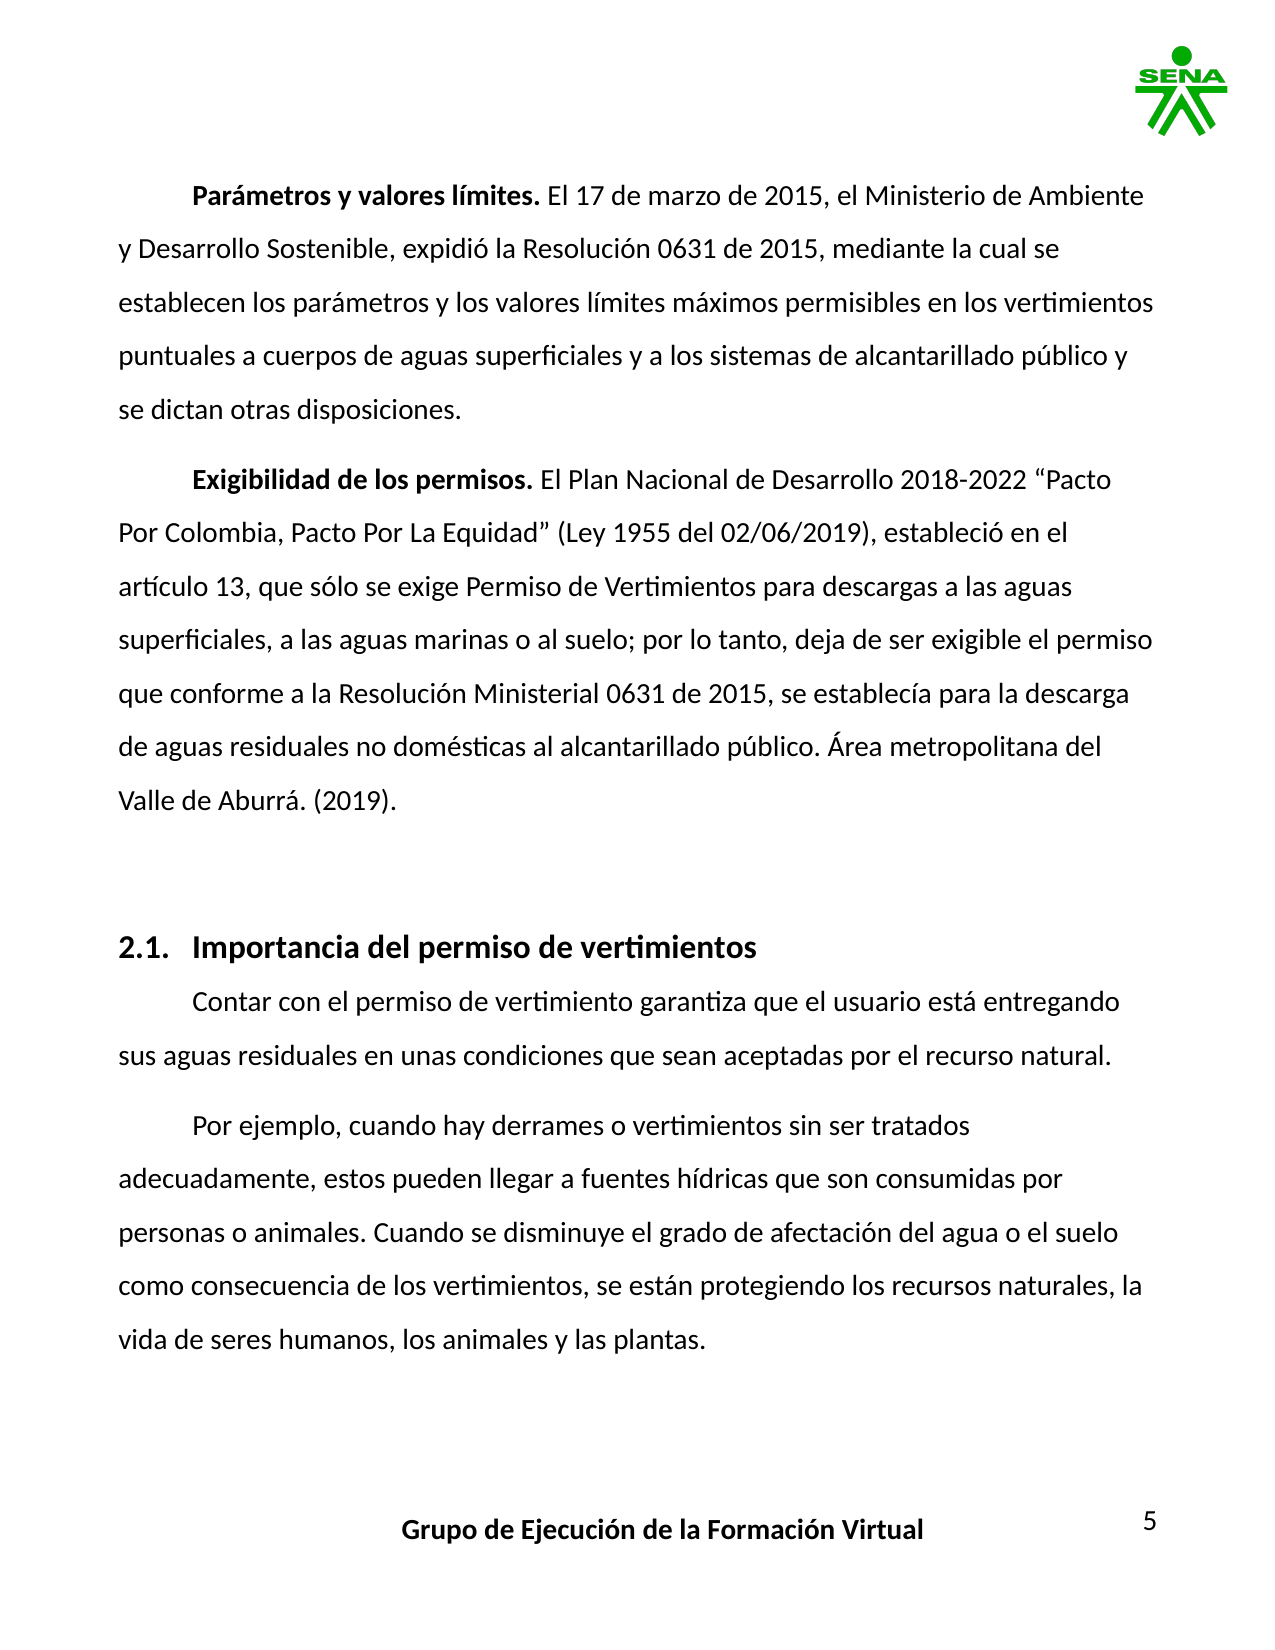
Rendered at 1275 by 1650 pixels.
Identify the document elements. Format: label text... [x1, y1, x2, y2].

text Parámetros y valores límites. El 17 de marzo de 2015, el Ministerio de Ambiente y Desarrollo Sostenible, expidió la Resolución 0631 de 2015, mediante la cual se establecen los parámetros y los valores límites máximos permisibles en los vertimientos puntuales a cuerpos de aguas superficiales y a los sistemas de alcantarillado público y se dictan otras disposiciones. [118, 177, 1157, 427]
text Contar con el permiso de vertimiento garantiza que el usuario está entregando sus aguas residuales en unas condiciones que sean aceptadas por el recurso natural. [118, 983, 1157, 1072]
subtitle Importancia del permiso de vertimientos [118, 926, 1157, 967]
picture [1135, 46, 1228, 136]
text Por ejemplo, cuando hay derrames o vertimientos sin ser tratados adecuadamente, estos pueden llegar a fuentes hídricas que son consumidas por personas o animales. Cuando se disminuye el grado de afectación del agua o el suelo como consecuencia de los vertimientos, se están protegiendo los recursos naturales, la vida de seres humanos, los animales y las plantas. [118, 1107, 1157, 1356]
text Exigibilidad de los permisos. El Plan Nacional de Desarrollo 2018-2022 “Pacto Por Colombia, Pacto Por La Equidad” (Ley 1955 del 02/06/2019), estableció en el artículo 13, que sólo se exige Permiso de Vertimientos para descargas a las aguas superficiales, a las aguas marinas o al suelo; por lo tanto, deja de ser exigible el permiso que conforme a la Resolución Ministerial 0631 de 2015, se establecía para la descarga de aguas residuales no domésticas al alcantarillado público. Área metropolitana del Valle de Aburrá. (2019). [118, 461, 1157, 817]
